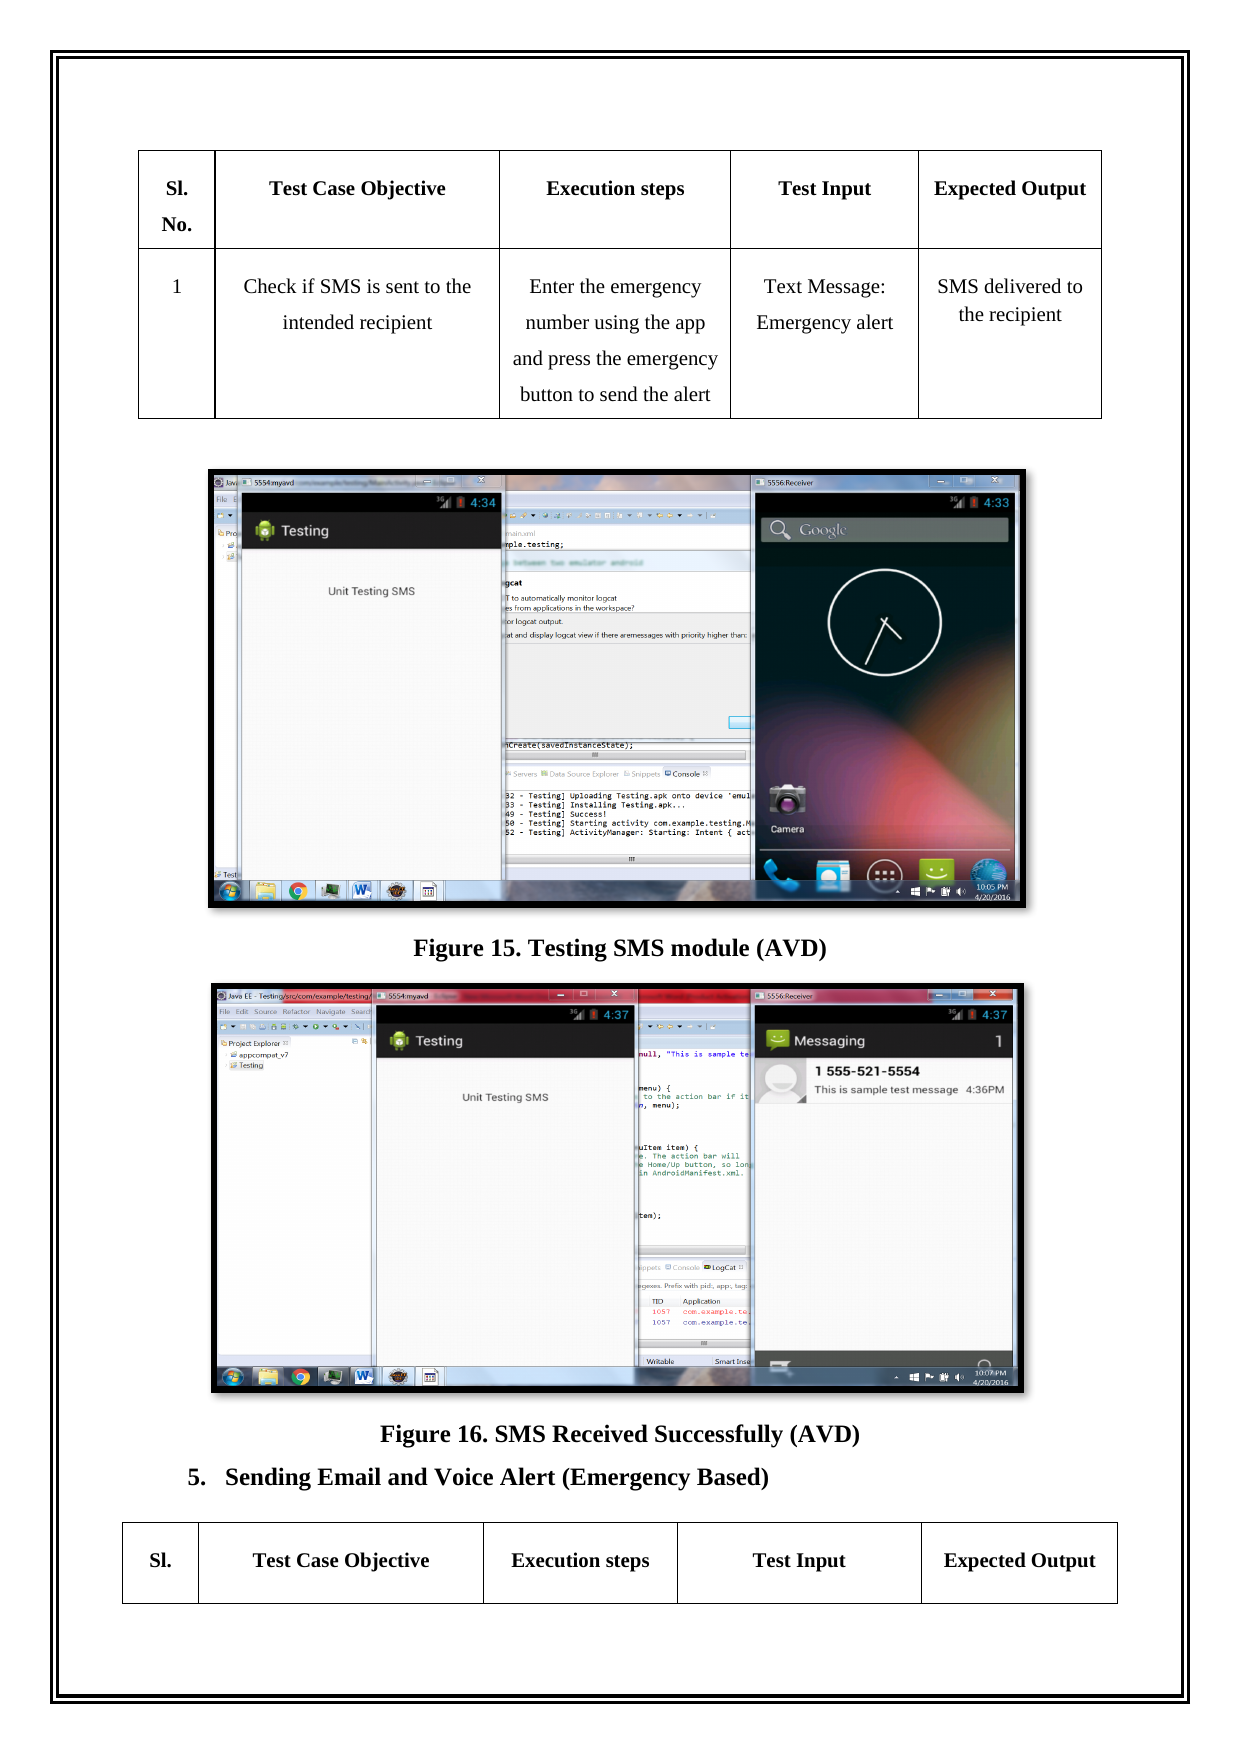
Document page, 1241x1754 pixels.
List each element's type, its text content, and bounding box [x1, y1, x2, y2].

table_cell Enter the emergency number using the app and press the emergency button to send the alert [500, 249, 730, 418]
picture [214, 475, 1020, 901]
table_cell SMS delivered to the recipient [919, 249, 1101, 418]
table_cell Text Message: Emergency alert [731, 249, 918, 418]
table_cell 1 [139, 249, 214, 418]
text Figure 16. SMS Received Successfully (AVD) [150, 1419, 1090, 1448]
table_header Test Case Objective [199, 1523, 483, 1603]
table_header Test Input [731, 151, 918, 248]
table_header Test Case Objective [216, 151, 499, 248]
table_header Sl. No. [123, 1523, 198, 1603]
table_header Execution steps [484, 1523, 677, 1603]
table_header Expected Output [919, 151, 1101, 248]
table_cell Check if SMS is sent to the intended recipient [216, 249, 499, 418]
table_header Sl. No. [139, 151, 214, 248]
table_header Execution steps [500, 151, 730, 248]
table_header Expected Output [922, 1523, 1117, 1603]
text Figure 15. Testing SMS module (AVD) [150, 933, 1090, 962]
list Sending Email and Voice Alert (Emergency Based) [187, 1462, 1090, 1491]
table_header Test Input [678, 1523, 921, 1603]
picture [217, 989, 1018, 1386]
